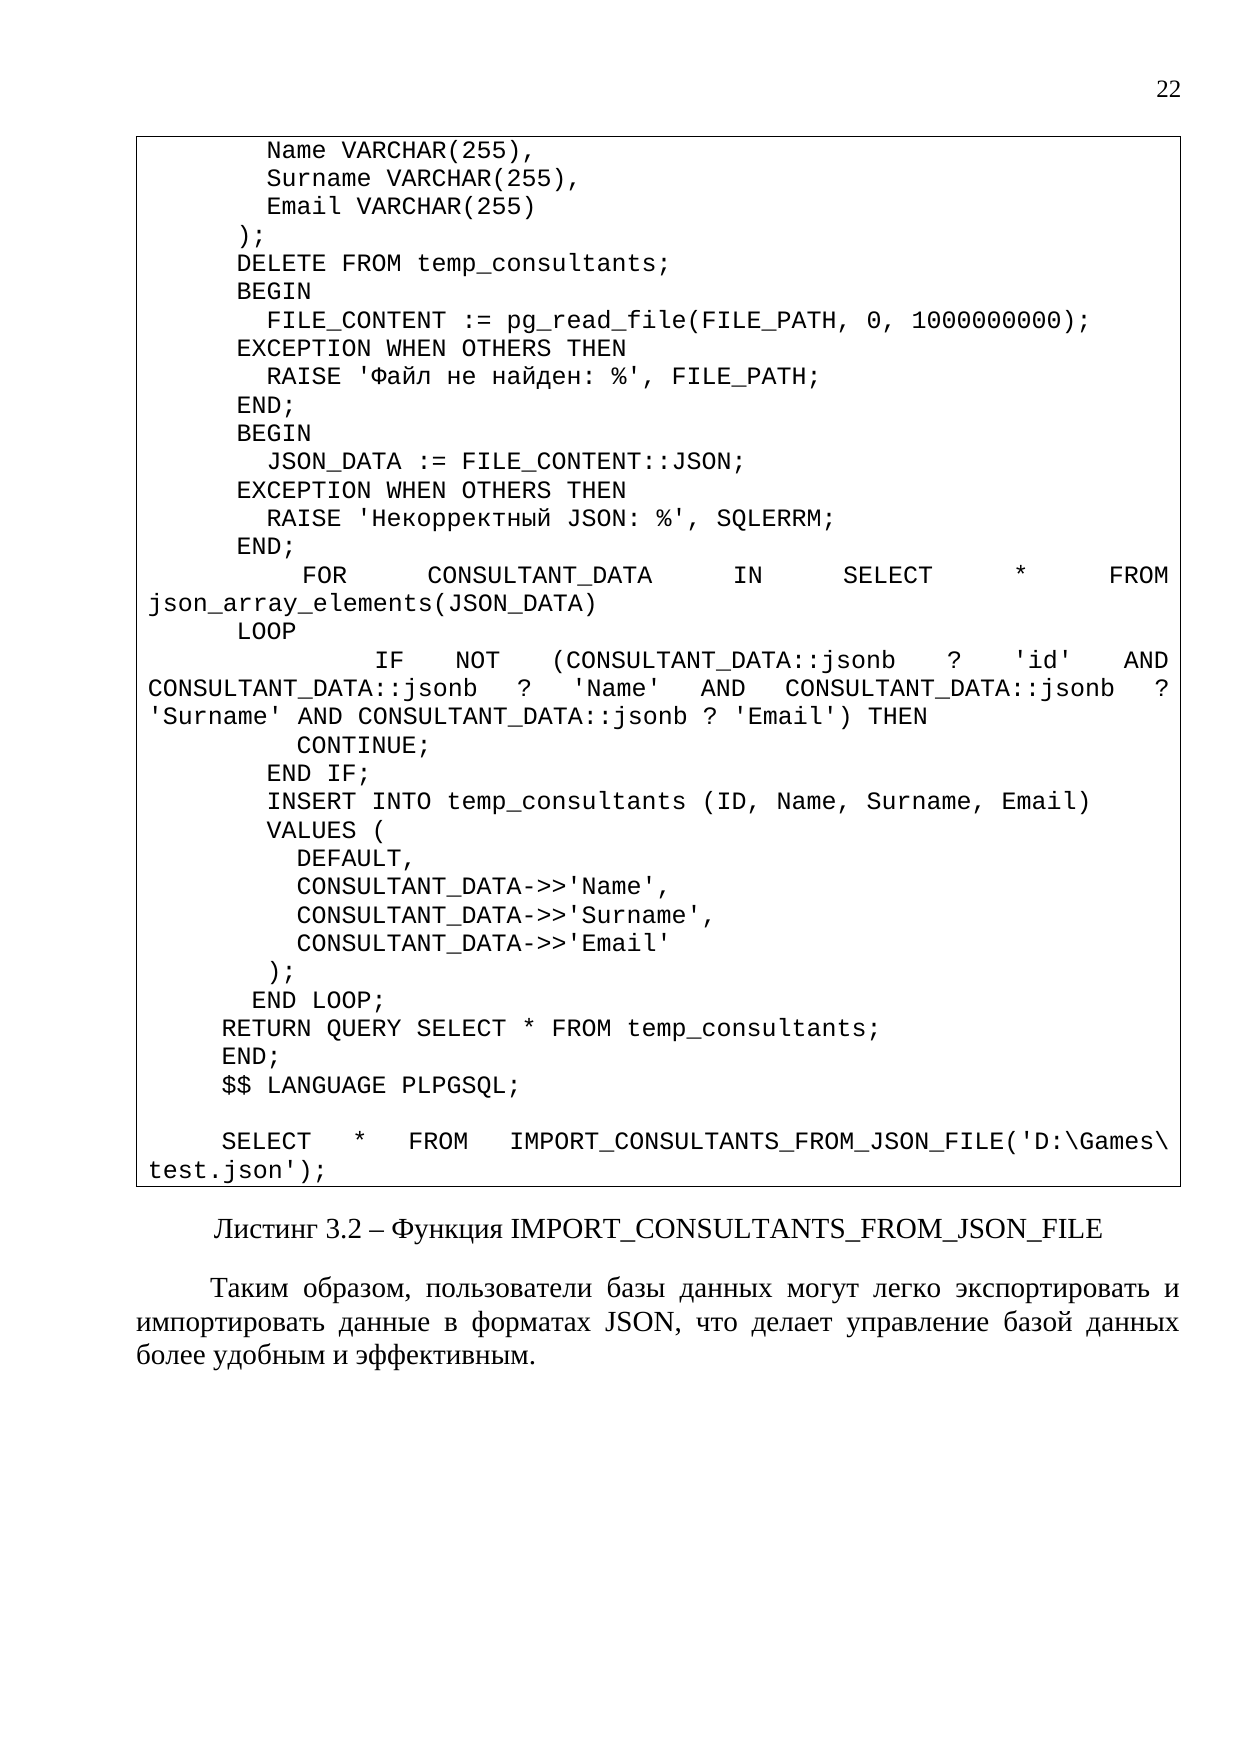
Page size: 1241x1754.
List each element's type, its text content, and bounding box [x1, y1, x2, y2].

text Листинг 3.2 – Функция IMPORT_CONSULTANTS_FROM_JSON_FILE [136, 1212, 1181, 1245]
text Таким образом, пользователи базы данных могут легко экспортировать и импортировать данные в форматах JSON, что делает управление базой данных более удобным и эффективным. [136, 1270, 1181, 1371]
